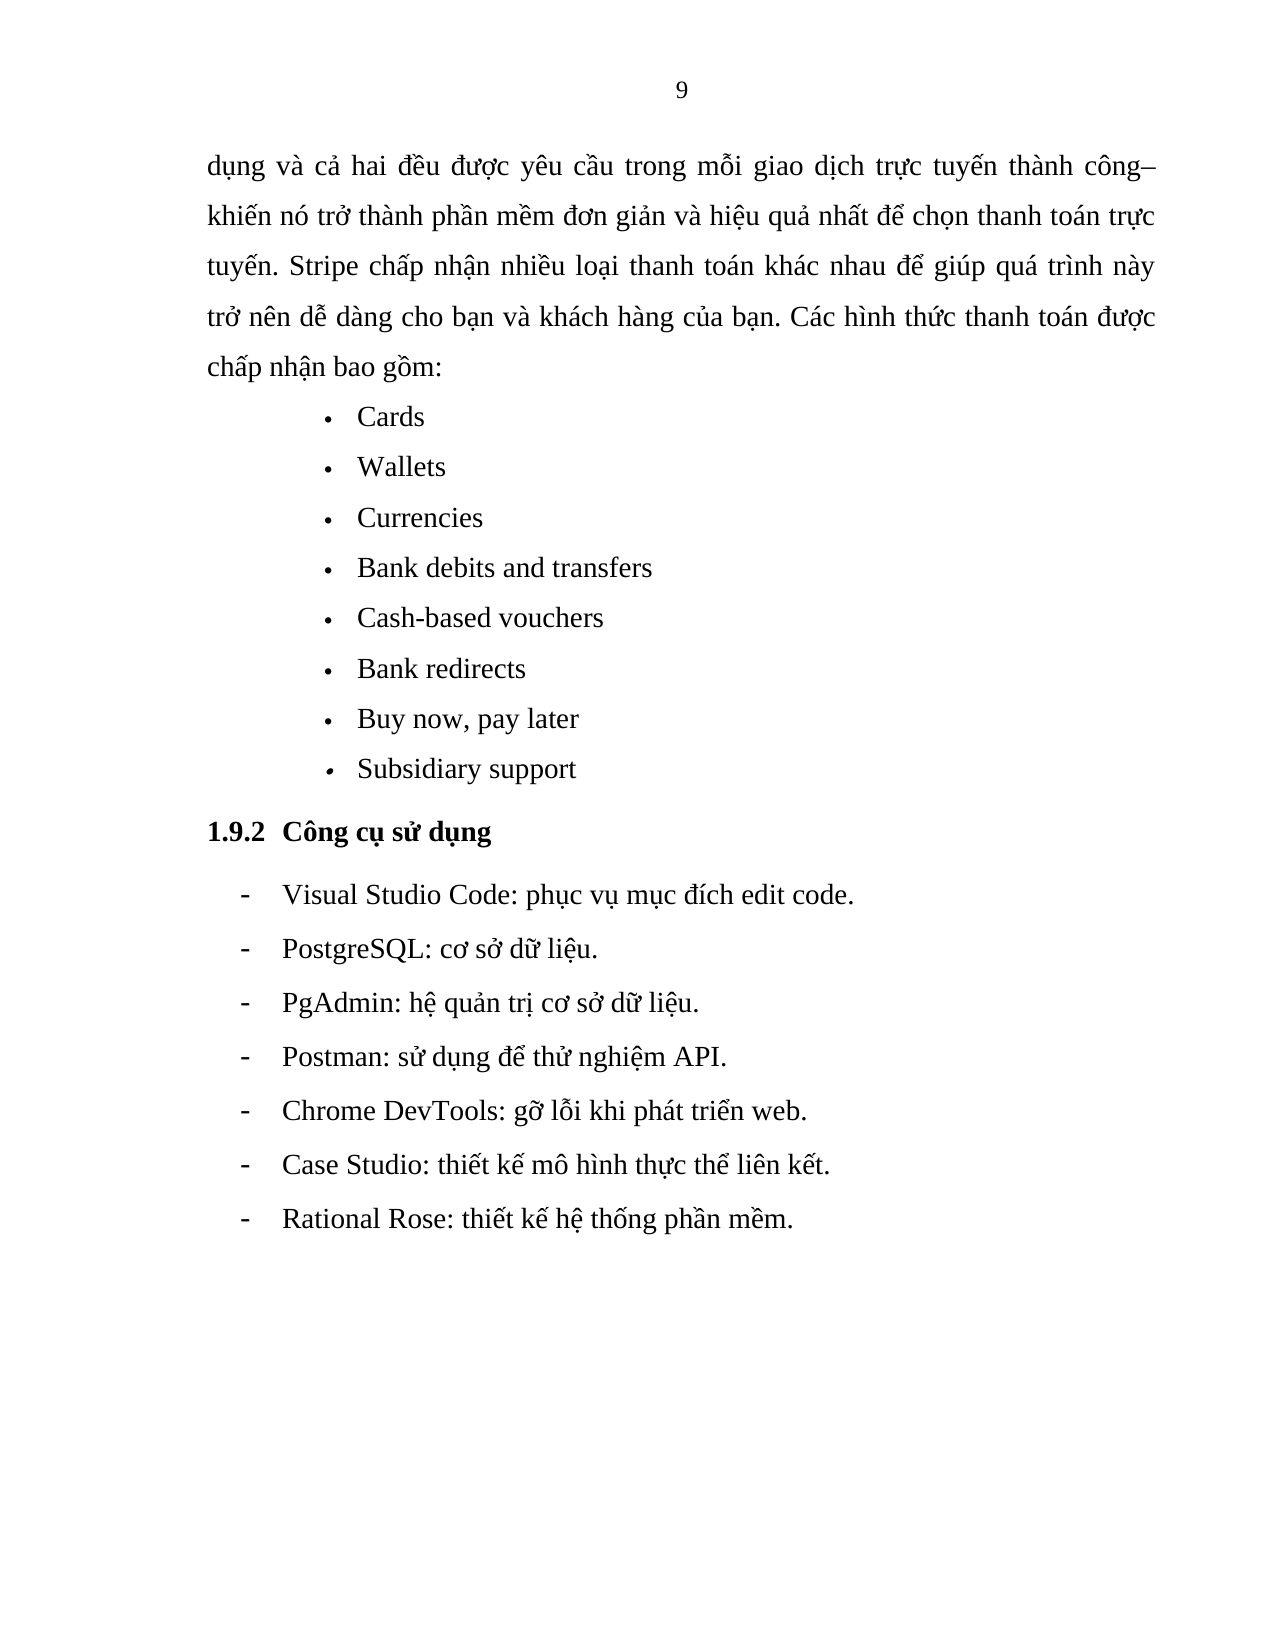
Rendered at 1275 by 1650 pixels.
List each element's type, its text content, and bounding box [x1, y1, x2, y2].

list Bank debits and transfers [207, 550, 1157, 584]
list Chrome DevTools: gỡ lỗi khi phát triển web. [207, 1093, 1157, 1129]
list Postman: sử dụng để thử nghiệm API. [207, 1039, 1157, 1075]
list Currencies [207, 500, 1157, 533]
list Wallets [207, 449, 1157, 483]
list Cash-based vouchers [207, 601, 1157, 634]
list PostgreSQL: cơ sở dữ liệu. [207, 931, 1157, 967]
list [207, 148, 1157, 382]
subtitle Công cụ sử dụng [207, 814, 1157, 848]
list Bank redirects [207, 651, 1157, 684]
list PgAdmin: hệ quản trị cơ sở dữ liệu. [207, 985, 1157, 1021]
list Case Studio: thiết kế mô hình thực thể liên kết. [207, 1147, 1157, 1183]
list Cards [207, 399, 1157, 433]
list Buy now, pay later [207, 701, 1157, 735]
list Visual Studio Code: phục vụ mục đích edit code. [207, 877, 1157, 913]
list Rational Rose: thiết kế hệ thống phần mềm. [207, 1201, 1157, 1237]
list Subsidiary support [207, 751, 1157, 785]
